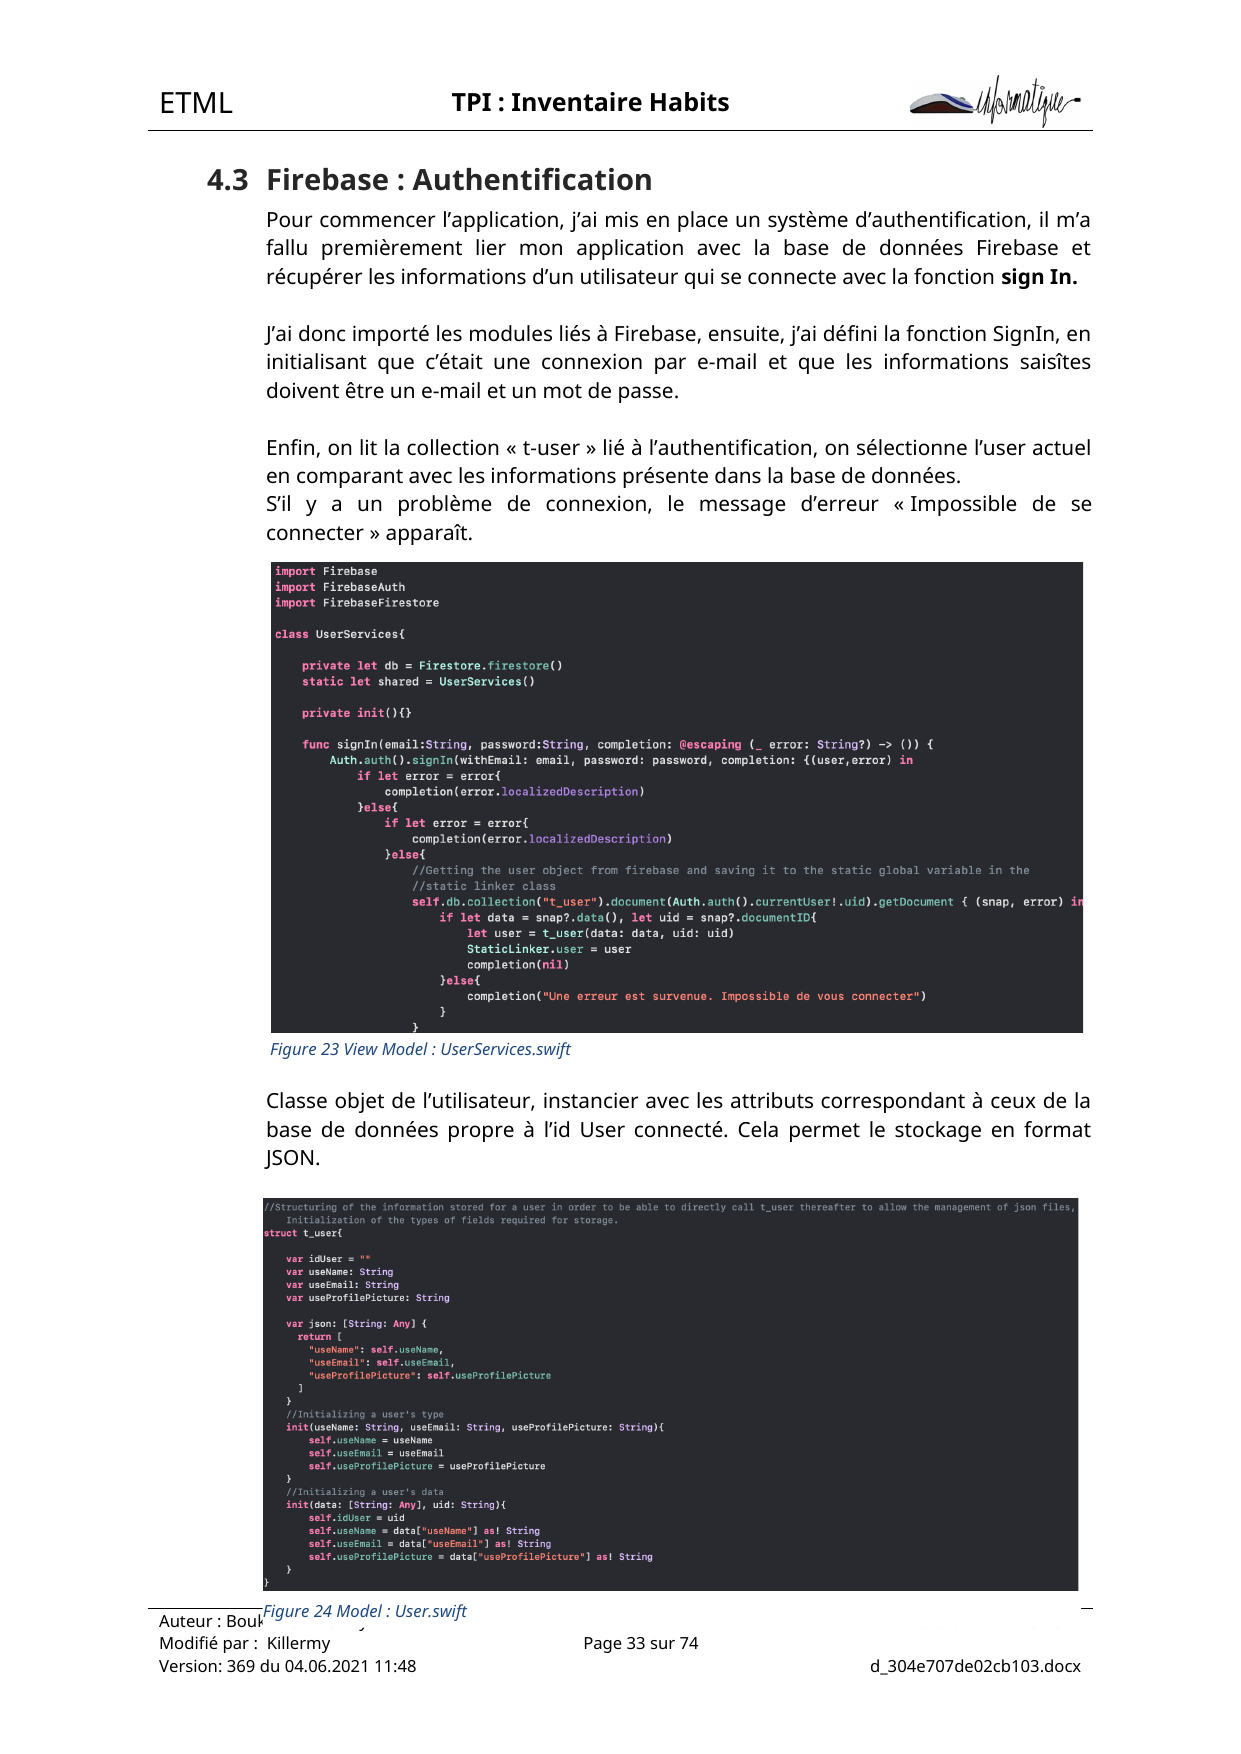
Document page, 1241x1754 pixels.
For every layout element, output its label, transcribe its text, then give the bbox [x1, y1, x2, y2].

subtitle Firebase : Authentification [207, 159, 1092, 199]
text Pour commencer l’application, j’ai mis en place un système d’authentification, il m’a fallu premièrement lier mon application avec la base de données Firebase et récupérer les informations d’un utilisateur qui se connecte avec la fonction sign In. [266, 205, 1092, 290]
picture [909, 75, 1082, 128]
text J’ai donc importé les modules liés à Firebase, ensuite, j’ai défini la fonction SignIn, en initialisant que c’était une connexion par e-mail et que les informations saisîtes doivent être un e-mail et un mot de passe. [266, 319, 1092, 404]
text S’il y a un problème de connexion, le message d’erreur « Impossible de se connecter » apparaît. [266, 489, 1092, 546]
picture [262, 1198, 1078, 1590]
text Enfin, on lit la collection « t-user » lié à l’authentification, on sélectionne l’user actuel en comparant avec les informations présente dans la base de données. [266, 433, 1092, 489]
picture [270, 562, 1083, 1032]
